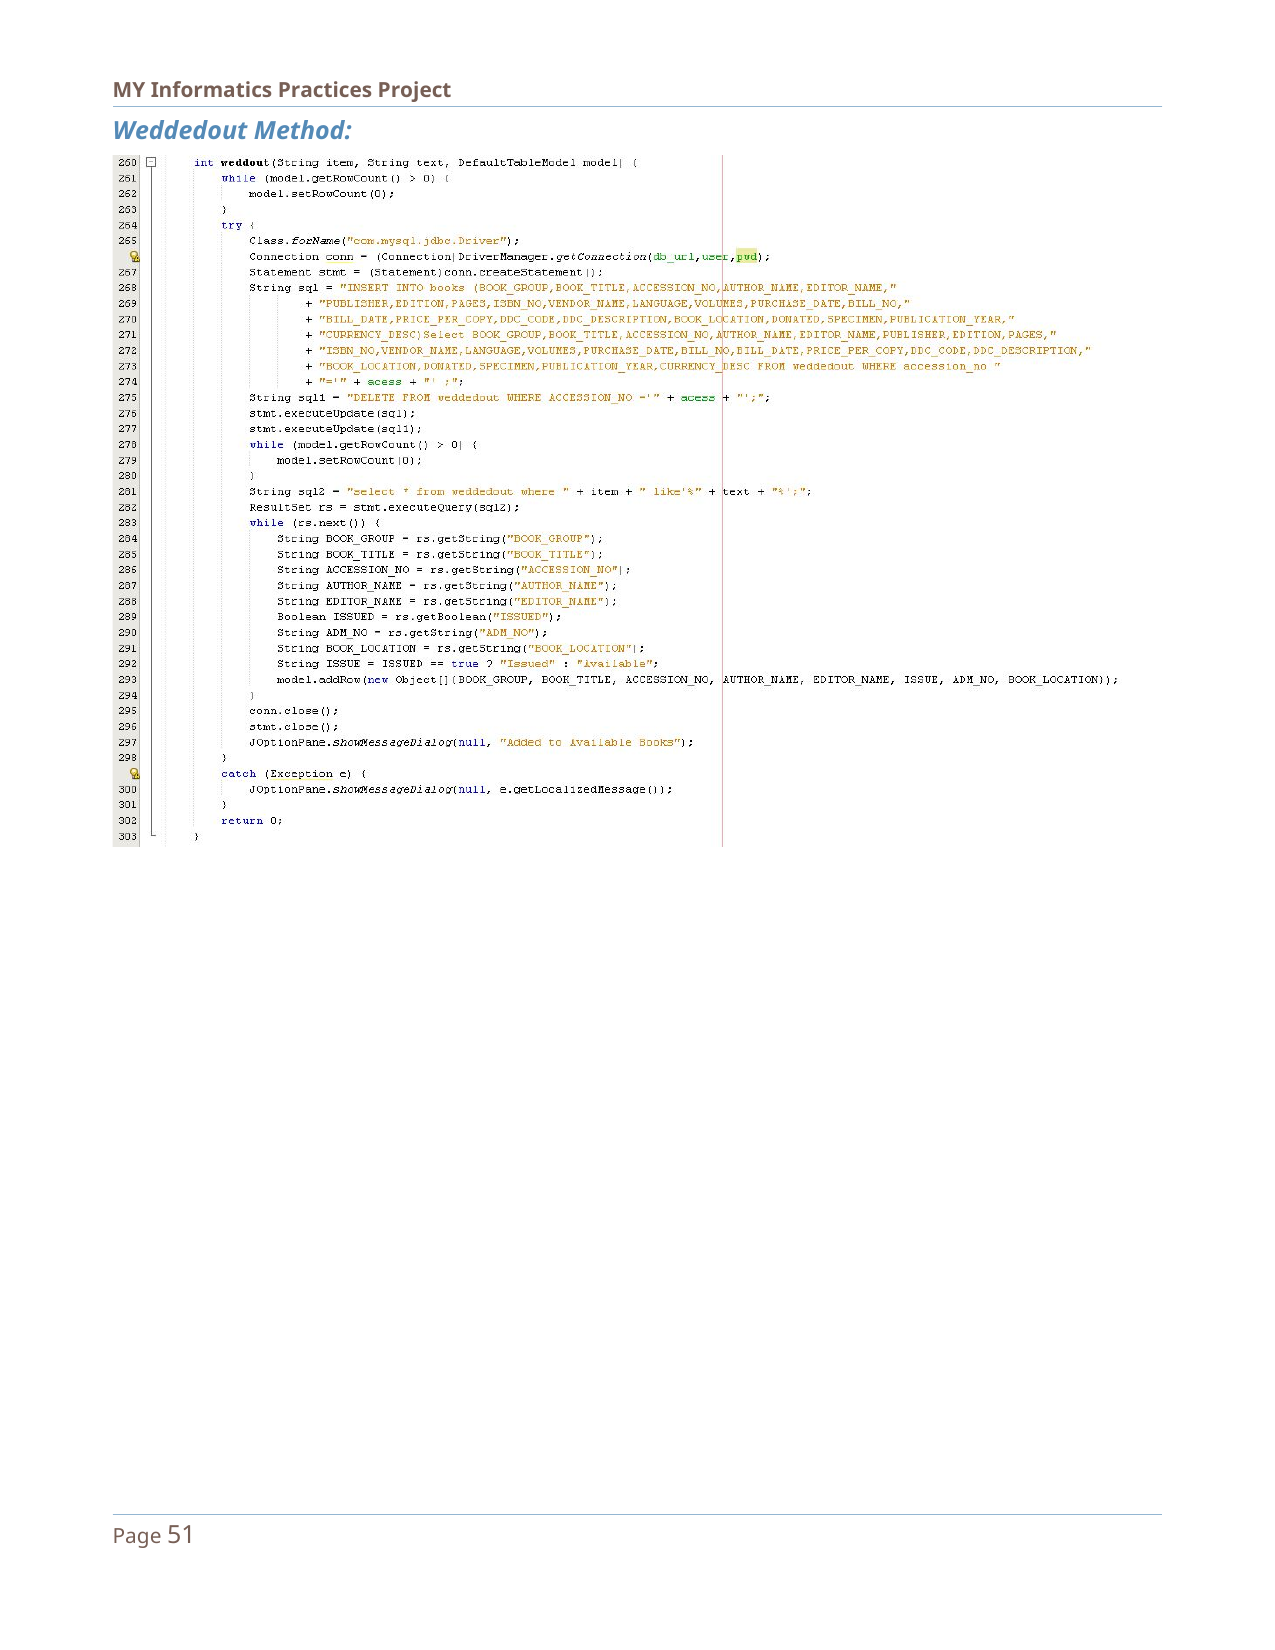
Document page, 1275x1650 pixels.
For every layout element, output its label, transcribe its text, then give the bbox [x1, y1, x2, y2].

picture [112, 155, 1163, 847]
text Weddedout Method: [112, 112, 1162, 155]
